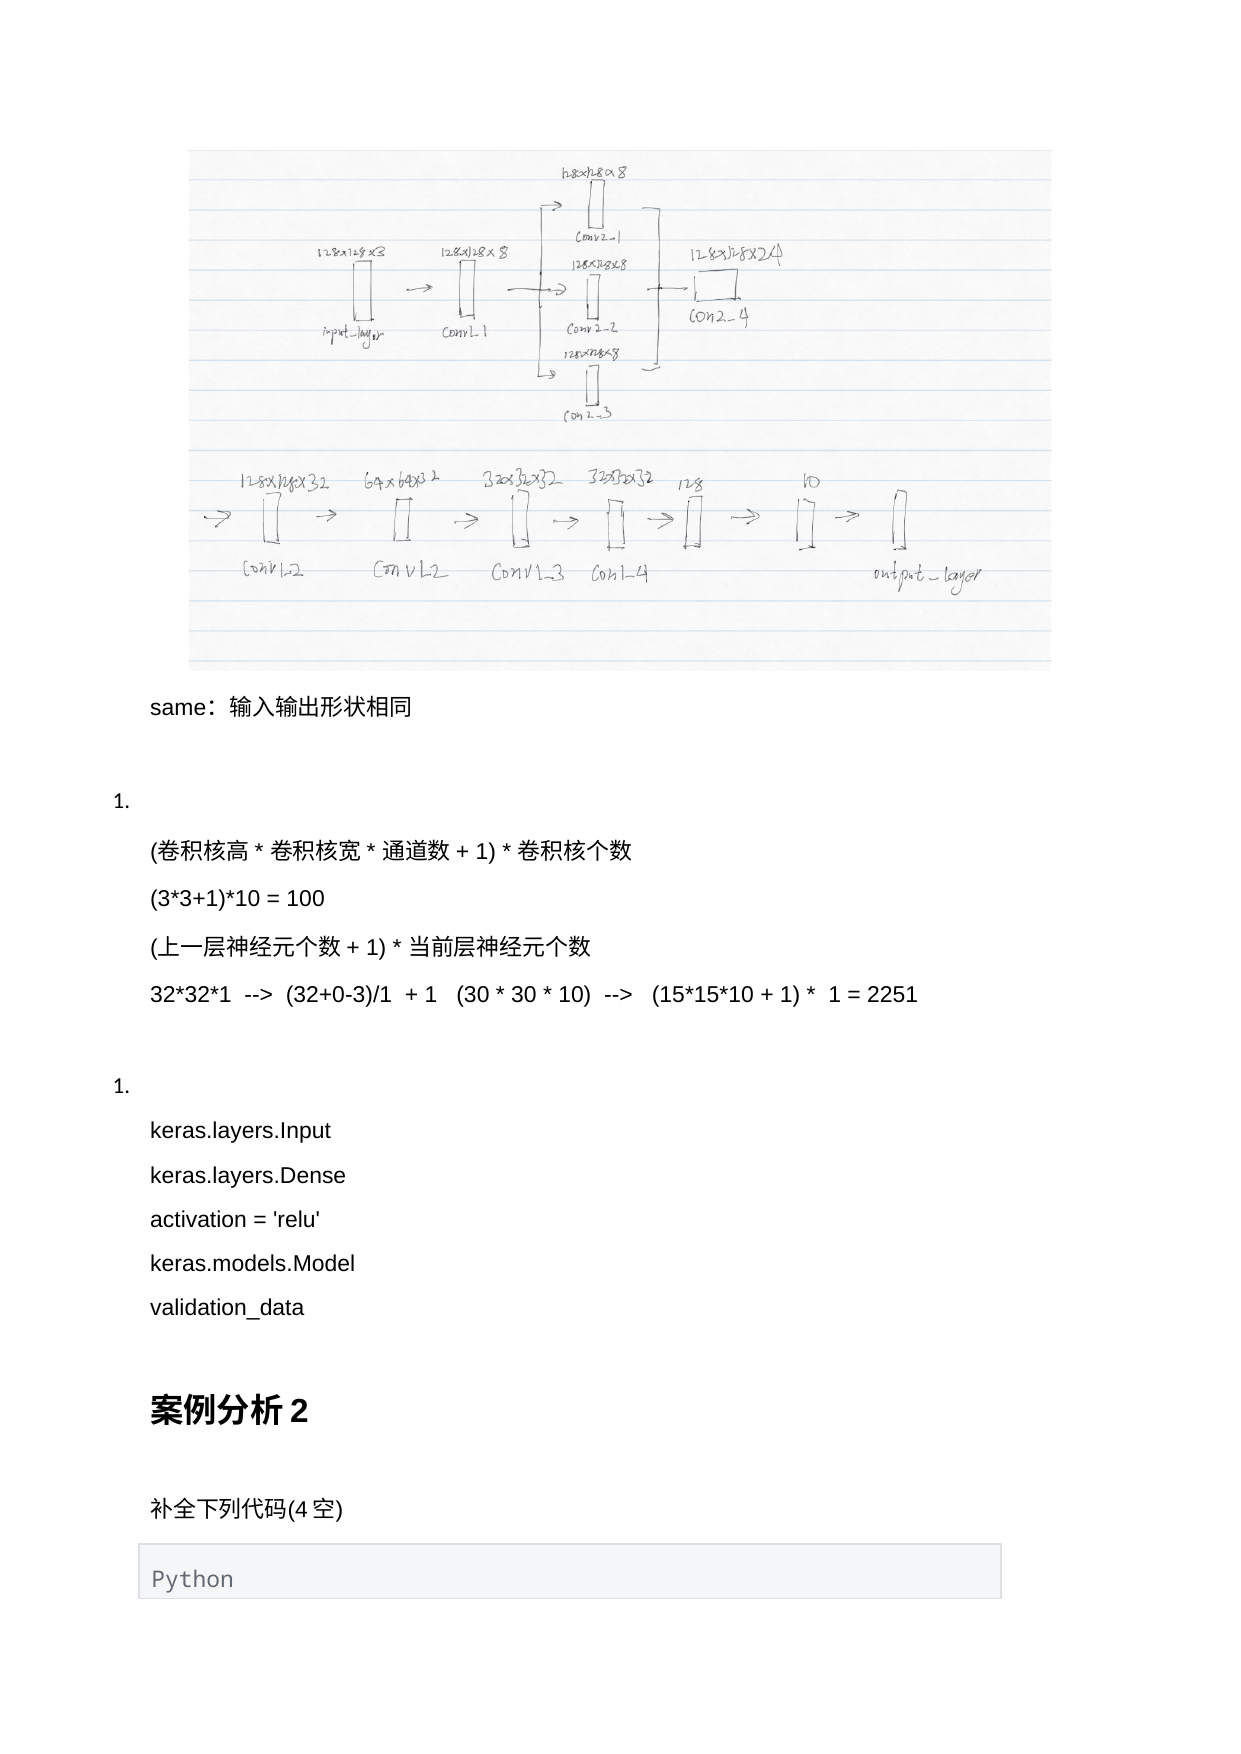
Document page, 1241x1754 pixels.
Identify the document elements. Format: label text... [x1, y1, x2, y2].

text (上一层神经元个数 + 1) * 当前层神经元个数 [150, 929, 1090, 962]
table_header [140, 1545, 1000, 1598]
text (卷积核高 * 卷积核宽 * 通道数 + 1) * 卷积核个数 [150, 833, 1090, 866]
text 补全下列代码(4空) [150, 1491, 1090, 1524]
text (3*3+1)*10 = 100 [150, 885, 1090, 911]
text validation_data [150, 1294, 1090, 1320]
text keras.layers.Input [150, 1117, 1090, 1144]
text same：输入输出形状相同 [150, 688, 1090, 722]
text 32*32*1 --> (32+0-3)/1 + 1 (30 * 30 * 10) --> (15*15*10 + 1) * 1 = 2251 [150, 981, 1090, 1008]
picture [188, 150, 1052, 671]
text keras.layers.Dense [150, 1162, 1090, 1188]
text activation = 'relu' [150, 1206, 1090, 1232]
text keras.models.Model [150, 1250, 1090, 1276]
